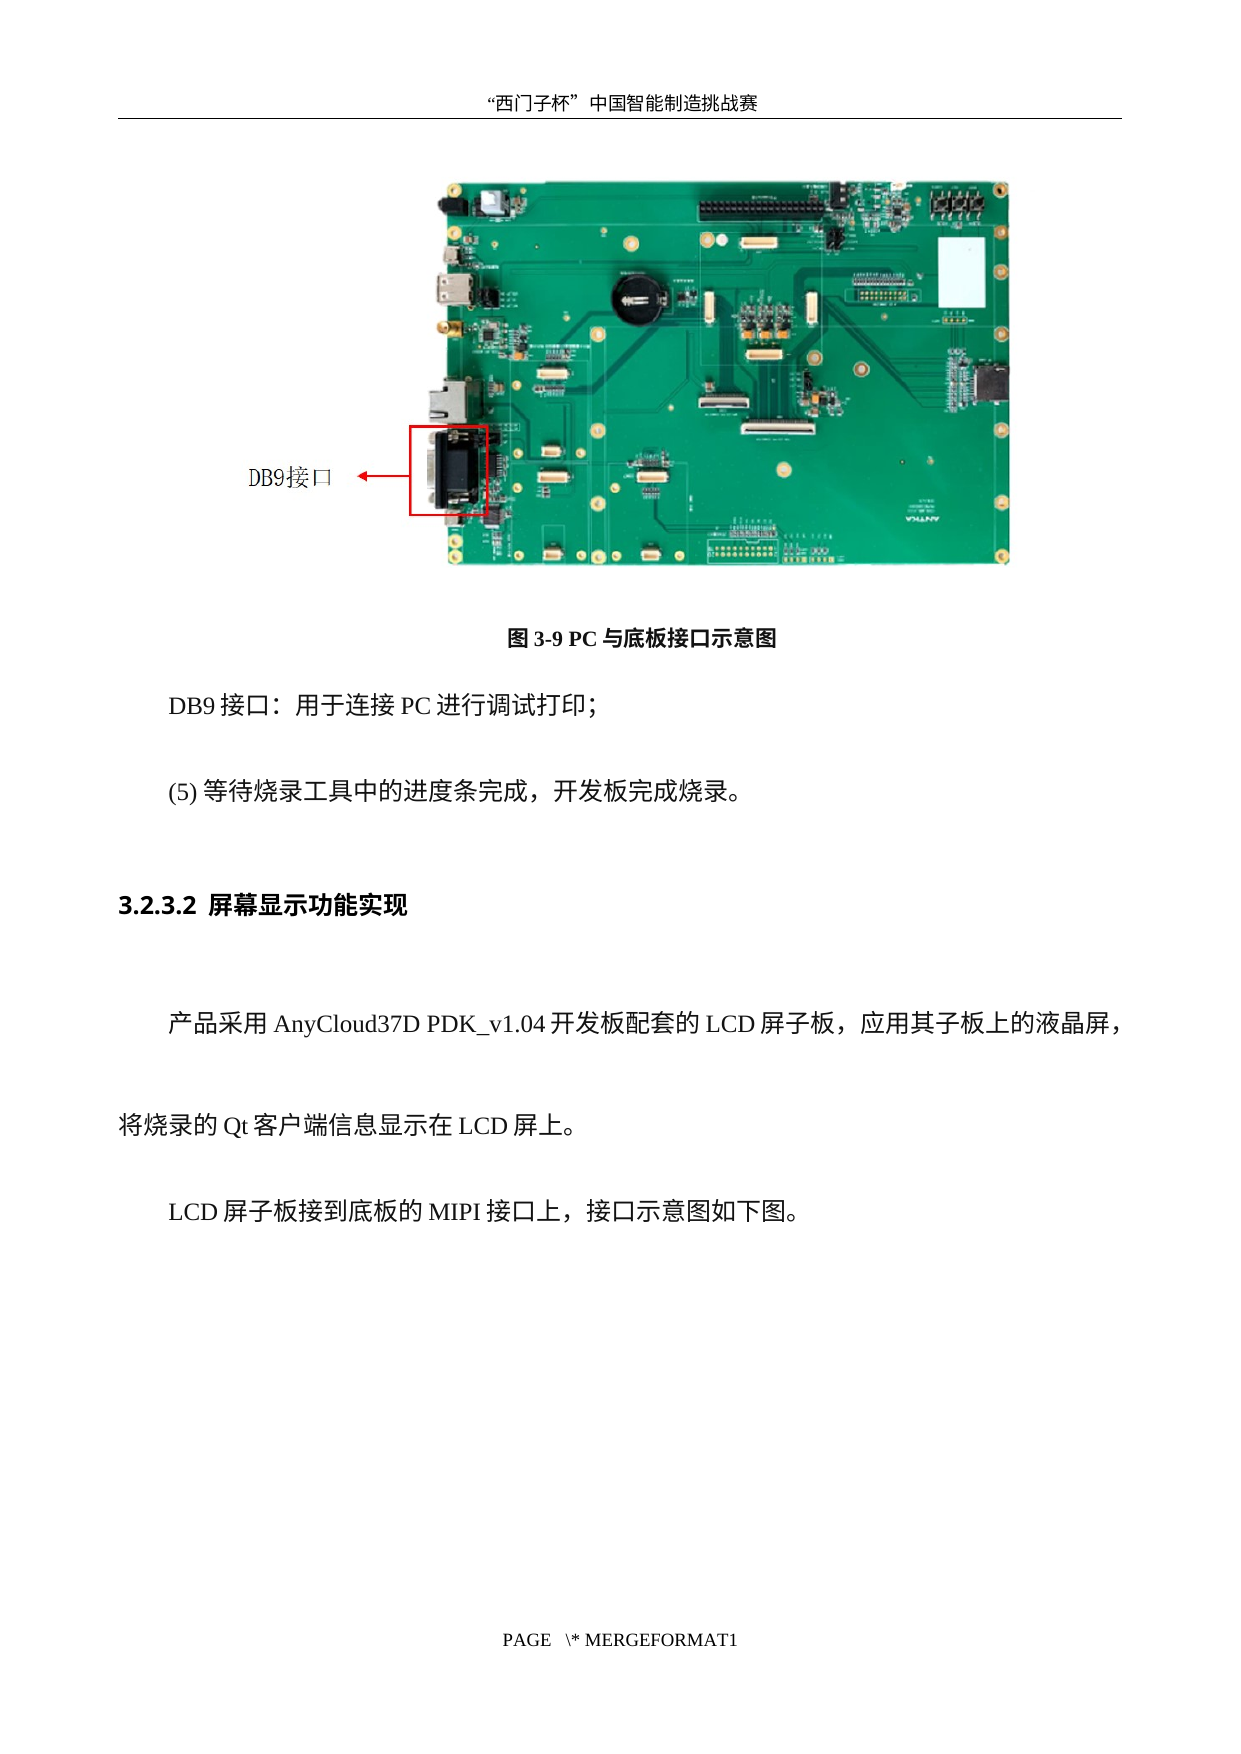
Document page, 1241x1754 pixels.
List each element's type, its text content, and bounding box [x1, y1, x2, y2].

text 产品采用AnyCloud37D PDK_v1.04开发板配套的LCD屏子板，应用其子板上的液晶屏，将烧录的Qt客户端信息显示在LCD屏上。 [118, 988, 1122, 1158]
picture [226, 163, 1035, 578]
subtitle 屏幕显示功能实现 [118, 871, 1122, 939]
text 图3-9 PC与底板接口示意图 [118, 620, 1122, 654]
text LCD屏子板接到底板的MIPI接口上，接口示意图如下图。 [118, 1176, 1122, 1244]
text (5) 等待烧录工具中的进度条完成，开发板完成烧录。 [118, 756, 1122, 823]
text DB9接口：用于连接PC进行调试打印； [118, 669, 1122, 737]
